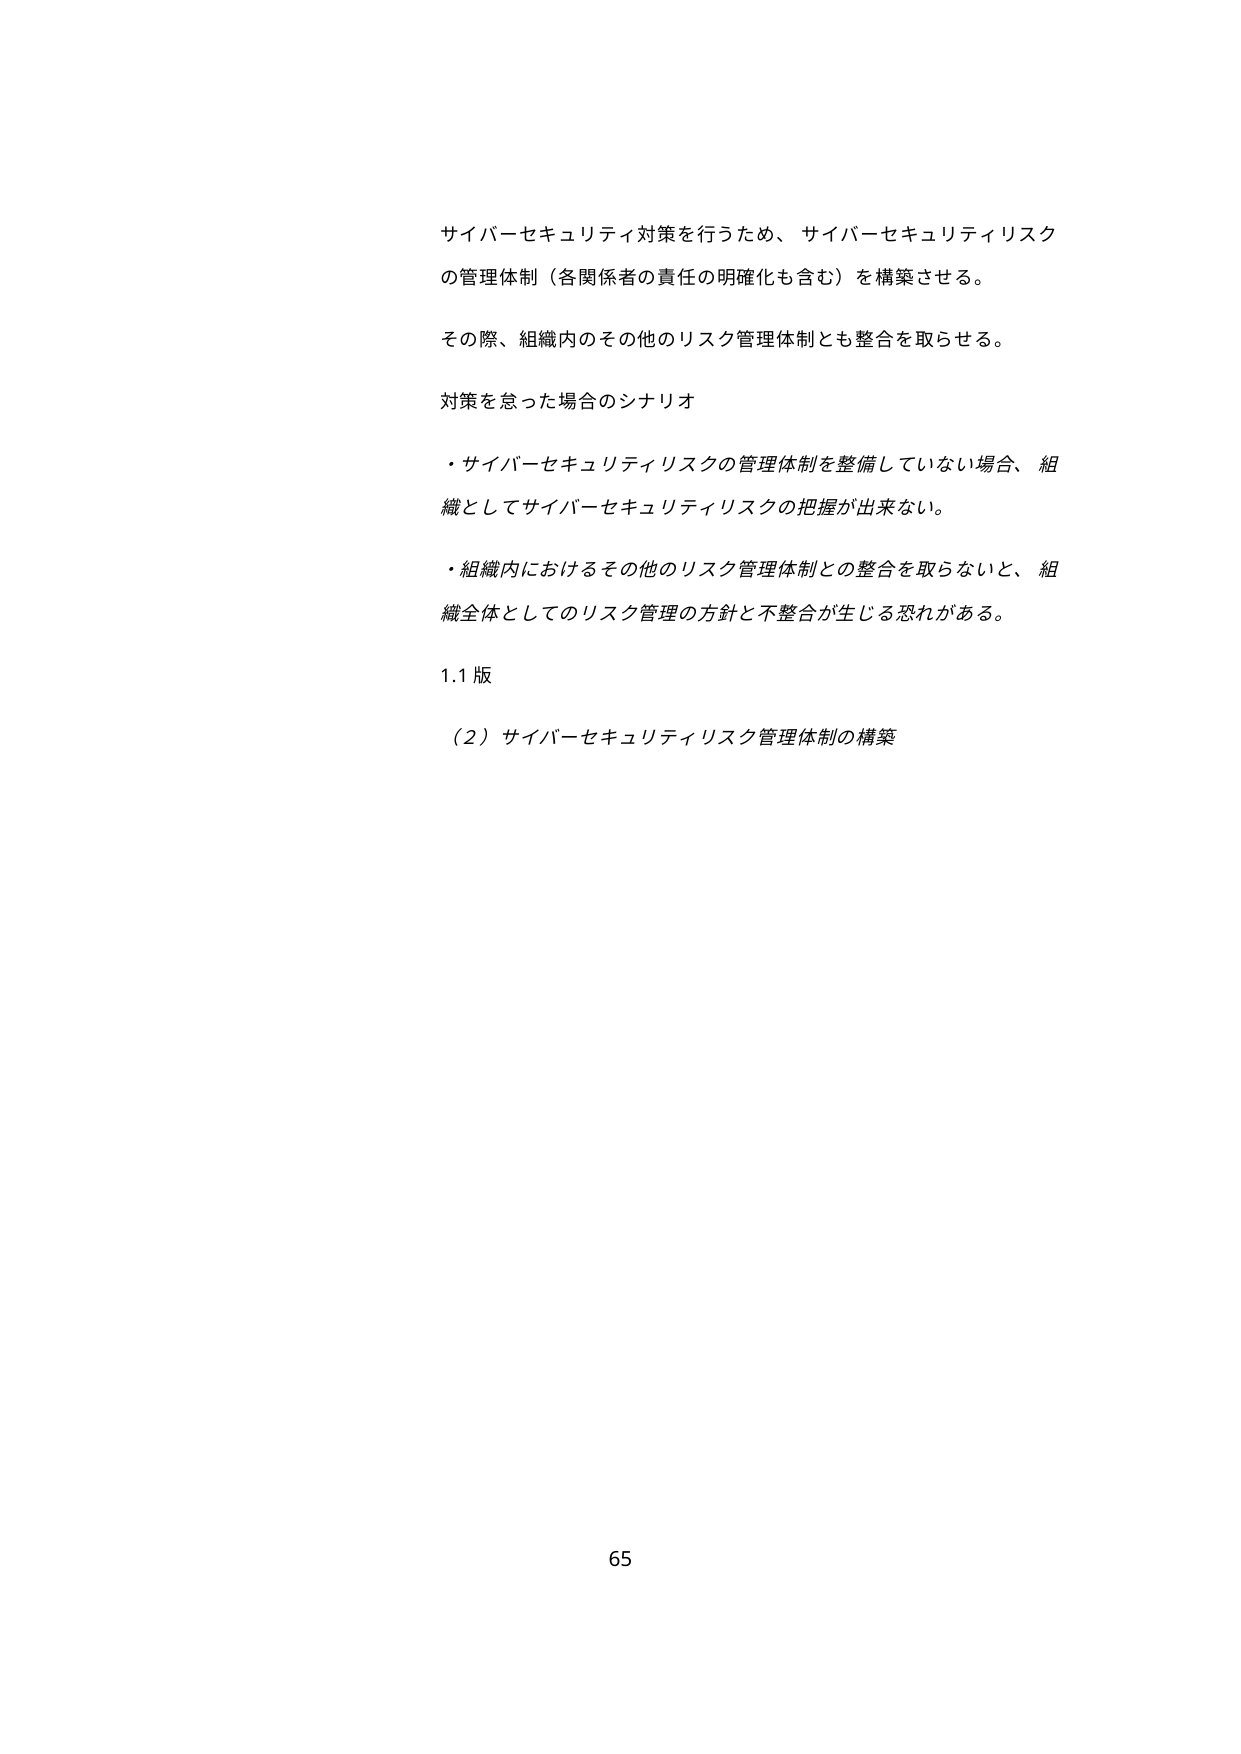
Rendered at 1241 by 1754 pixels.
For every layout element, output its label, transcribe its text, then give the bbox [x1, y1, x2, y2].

text その際、組織内のその他のリスク管理体制とも整合を取らせる。 [440, 319, 1063, 357]
text サイバーセキュリティ対策を行うため、 サイバーセキュリティリスクの管理体制（各関係者の責任の明確化も含む）を構築させる。 [440, 214, 1063, 295]
text （２）サイバーセキュリティリスク管理体制の構築 [440, 718, 1063, 755]
text ・サイバーセキュリティリスクの管理体制を整備していない場合、 組織としてサイバーセキュリティリスクの把握が出来ない。 [440, 444, 1063, 525]
text ・組織内におけるその他のリスク管理体制との整合を取らないと、 組織全体としてのリスク管理の方針と不整合が生じる恐れがある。 [440, 550, 1063, 631]
text 対策を怠った場合のシナリオ [440, 382, 1063, 419]
text 1.1版 [440, 655, 1063, 693]
